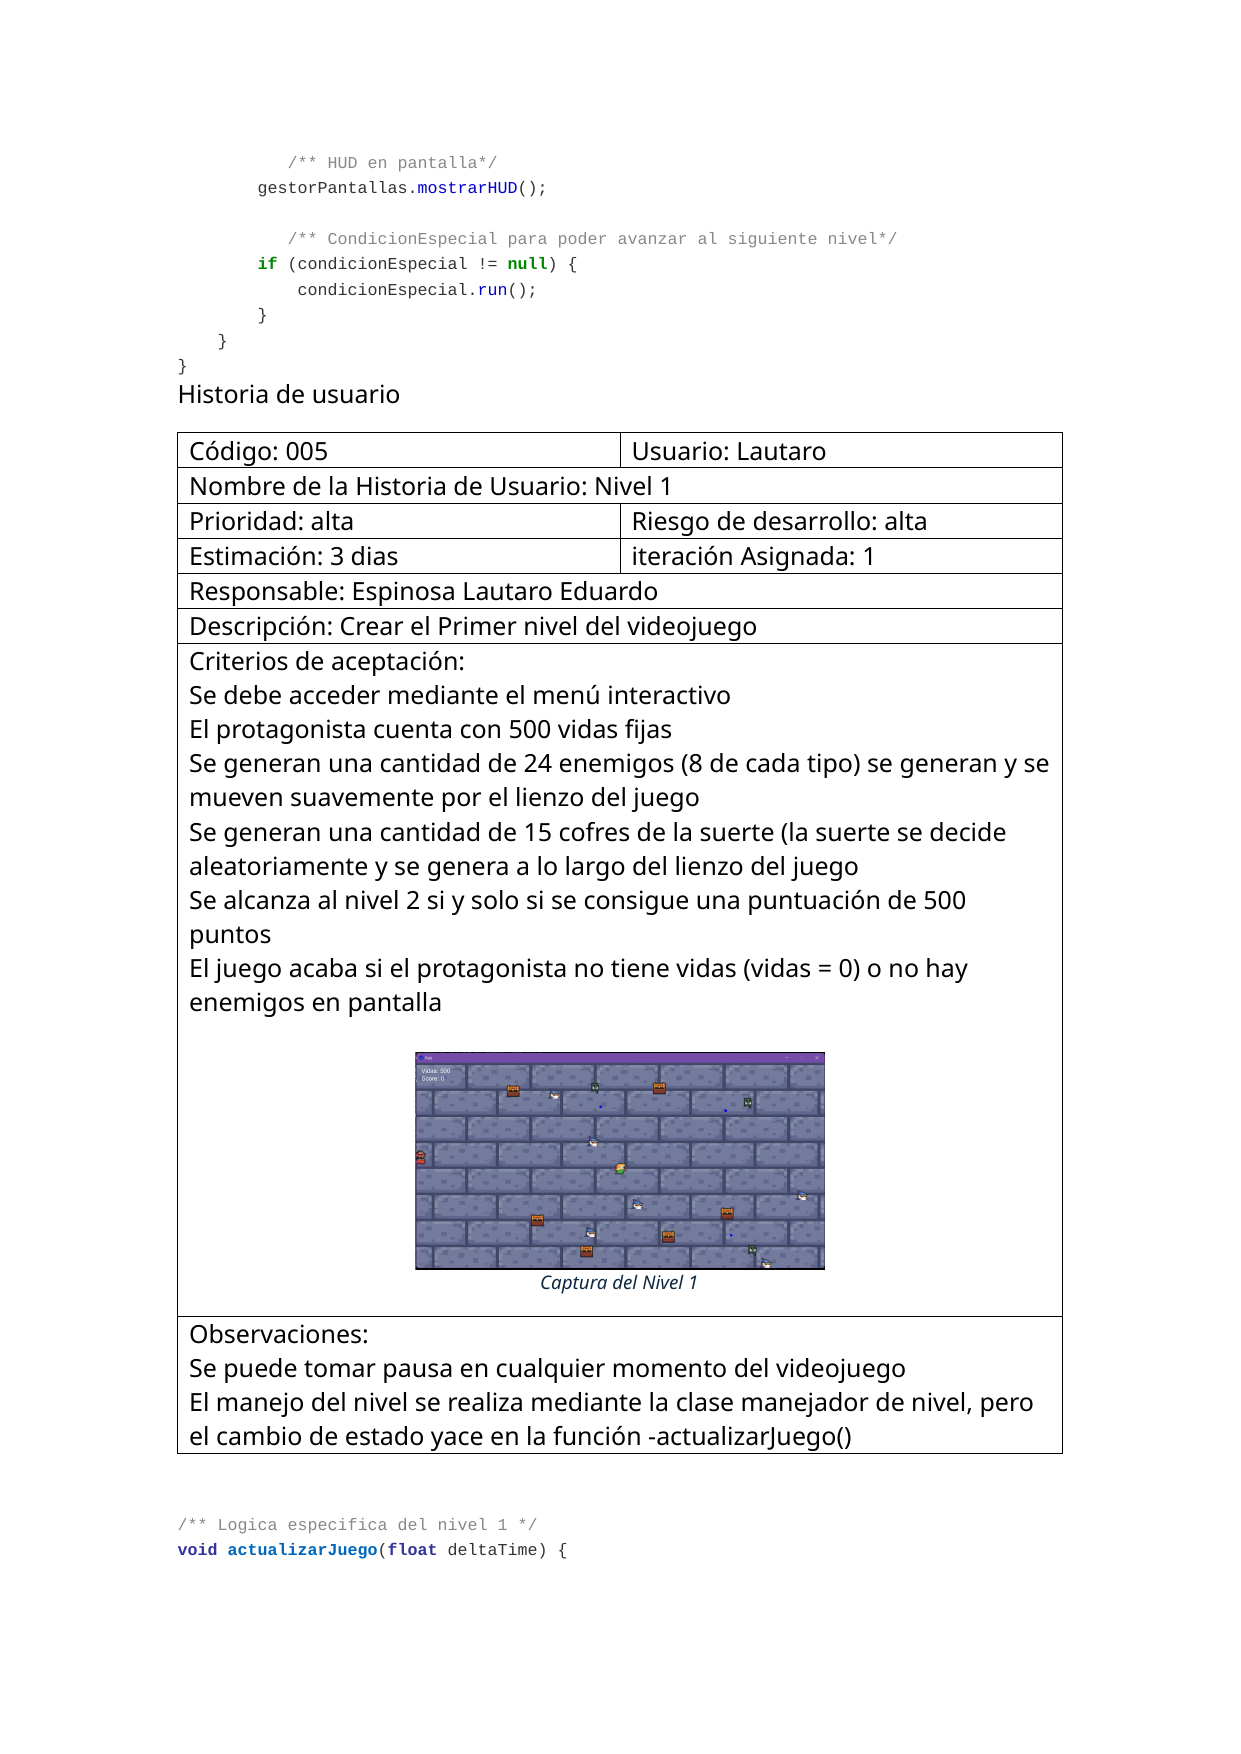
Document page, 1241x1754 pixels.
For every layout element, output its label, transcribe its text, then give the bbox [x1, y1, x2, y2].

text gestorPantallas.mostrarHUD(); [177, 173, 1063, 198]
table_header Usuario: Lautaro [621, 433, 1062, 467]
table_cell Criterios de aceptación: Se debe acceder mediante el menú interactivo El protagonista cuenta con 500 vidas fijas Se generan una cantidad de 24 enemigos (8 de cada tipo) se generan y se mueven suavemente por el lienzo del juego Se generan una cantidad de 15 cofres de la suerte (la suerte se decide aleatoriamente y se genera a lo largo del lienzo del juego Se alcanza al nivel 2 si y solo si se consigue una puntuación de 500 puntos El juego acaba si el protagonista no tiene vidas (vidas = 0) o no hay enemigos en pantalla Captura del Nivel 1 [178, 644, 1062, 1316]
table_cell Nombre de la Historia de Usuario: Nivel 1 [178, 468, 1062, 502]
text if (condicionEspecial != null) { [177, 249, 1063, 275]
table_cell Riesgo de desarrollo: alta [621, 504, 1062, 537]
text } [177, 326, 1063, 351]
table_cell Responsable: Espinosa Lautaro Eduardo [178, 574, 1062, 608]
text /** Logica especifica del nivel 1 */ [177, 1510, 1063, 1535]
table_header Código: 005 [178, 433, 620, 467]
text /** CondicionEspecial para poder avanzar al siguiente nivel*/ [177, 224, 1063, 249]
picture [415, 1052, 825, 1270]
text condicionEspecial.run(); [177, 275, 1063, 300]
table_cell Observaciones: Se puede tomar pausa en cualquier momento del videojuego El manejo del nivel se realiza mediante la clase manejador de nivel, pero el cambio de estado yace en la función -actualizarJuego() [178, 1317, 1062, 1453]
table_cell Prioridad: alta [178, 504, 620, 537]
table_cell iteración Asignada: 1 [621, 539, 1062, 573]
text void actualizarJuego(float deltaTime) { [177, 1535, 1063, 1561]
table_cell Estimación: 3 dias [178, 539, 620, 573]
text } [177, 351, 1063, 376]
text /** HUD en pantalla*/ [177, 148, 1063, 173]
text } [177, 300, 1063, 326]
text Historia de usuario [177, 376, 1063, 410]
table_cell Descripción: Crear el Primer nivel del videojuego [178, 609, 1062, 643]
